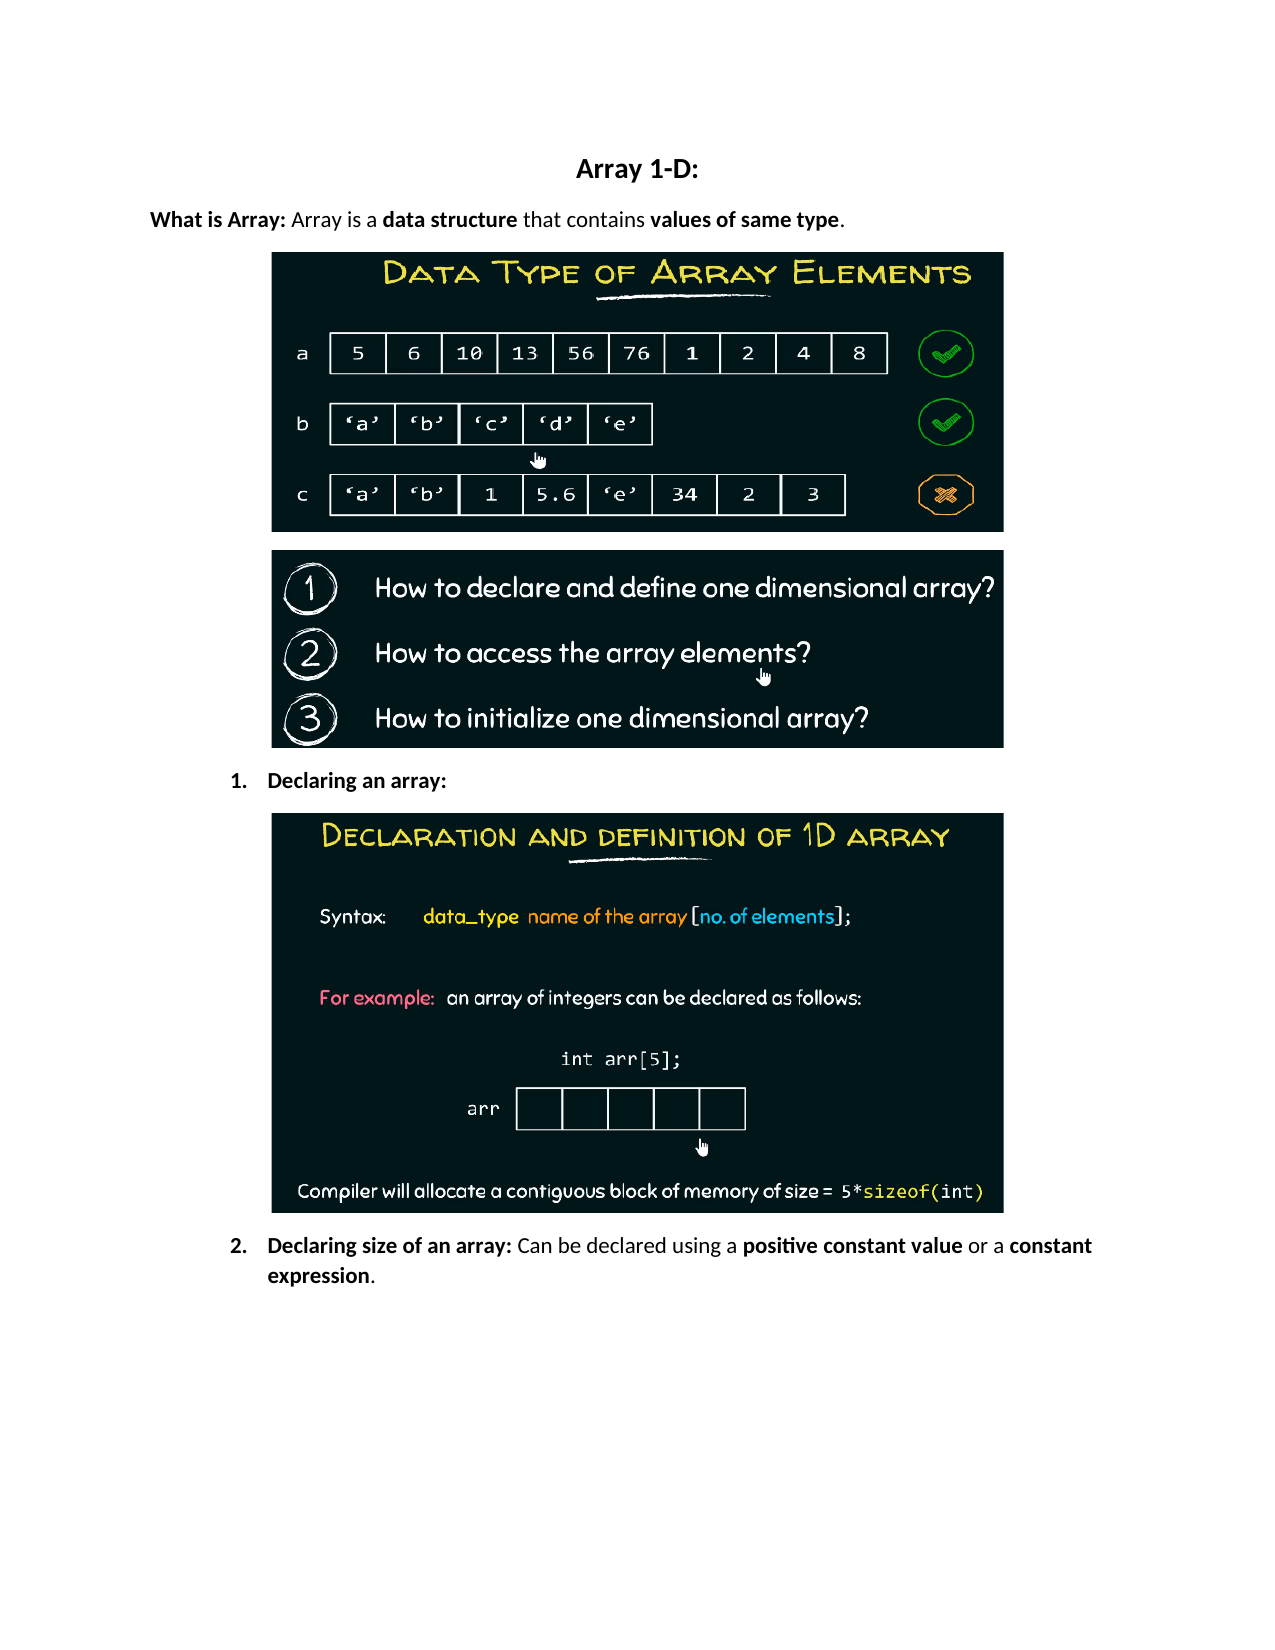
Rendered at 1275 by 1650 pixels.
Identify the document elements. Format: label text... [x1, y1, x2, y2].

text What is Array: Array is a data structure that contains values of same type. [150, 205, 1125, 233]
list Declaring an array: [230, 766, 1125, 794]
picture [271, 252, 1004, 532]
picture [271, 813, 1004, 1213]
picture [271, 550, 1004, 748]
list Declaring size of an array: Can be declared using a positive constant value or a constant expression. [230, 1231, 1125, 1289]
text Array 1-D: [150, 150, 1125, 186]
